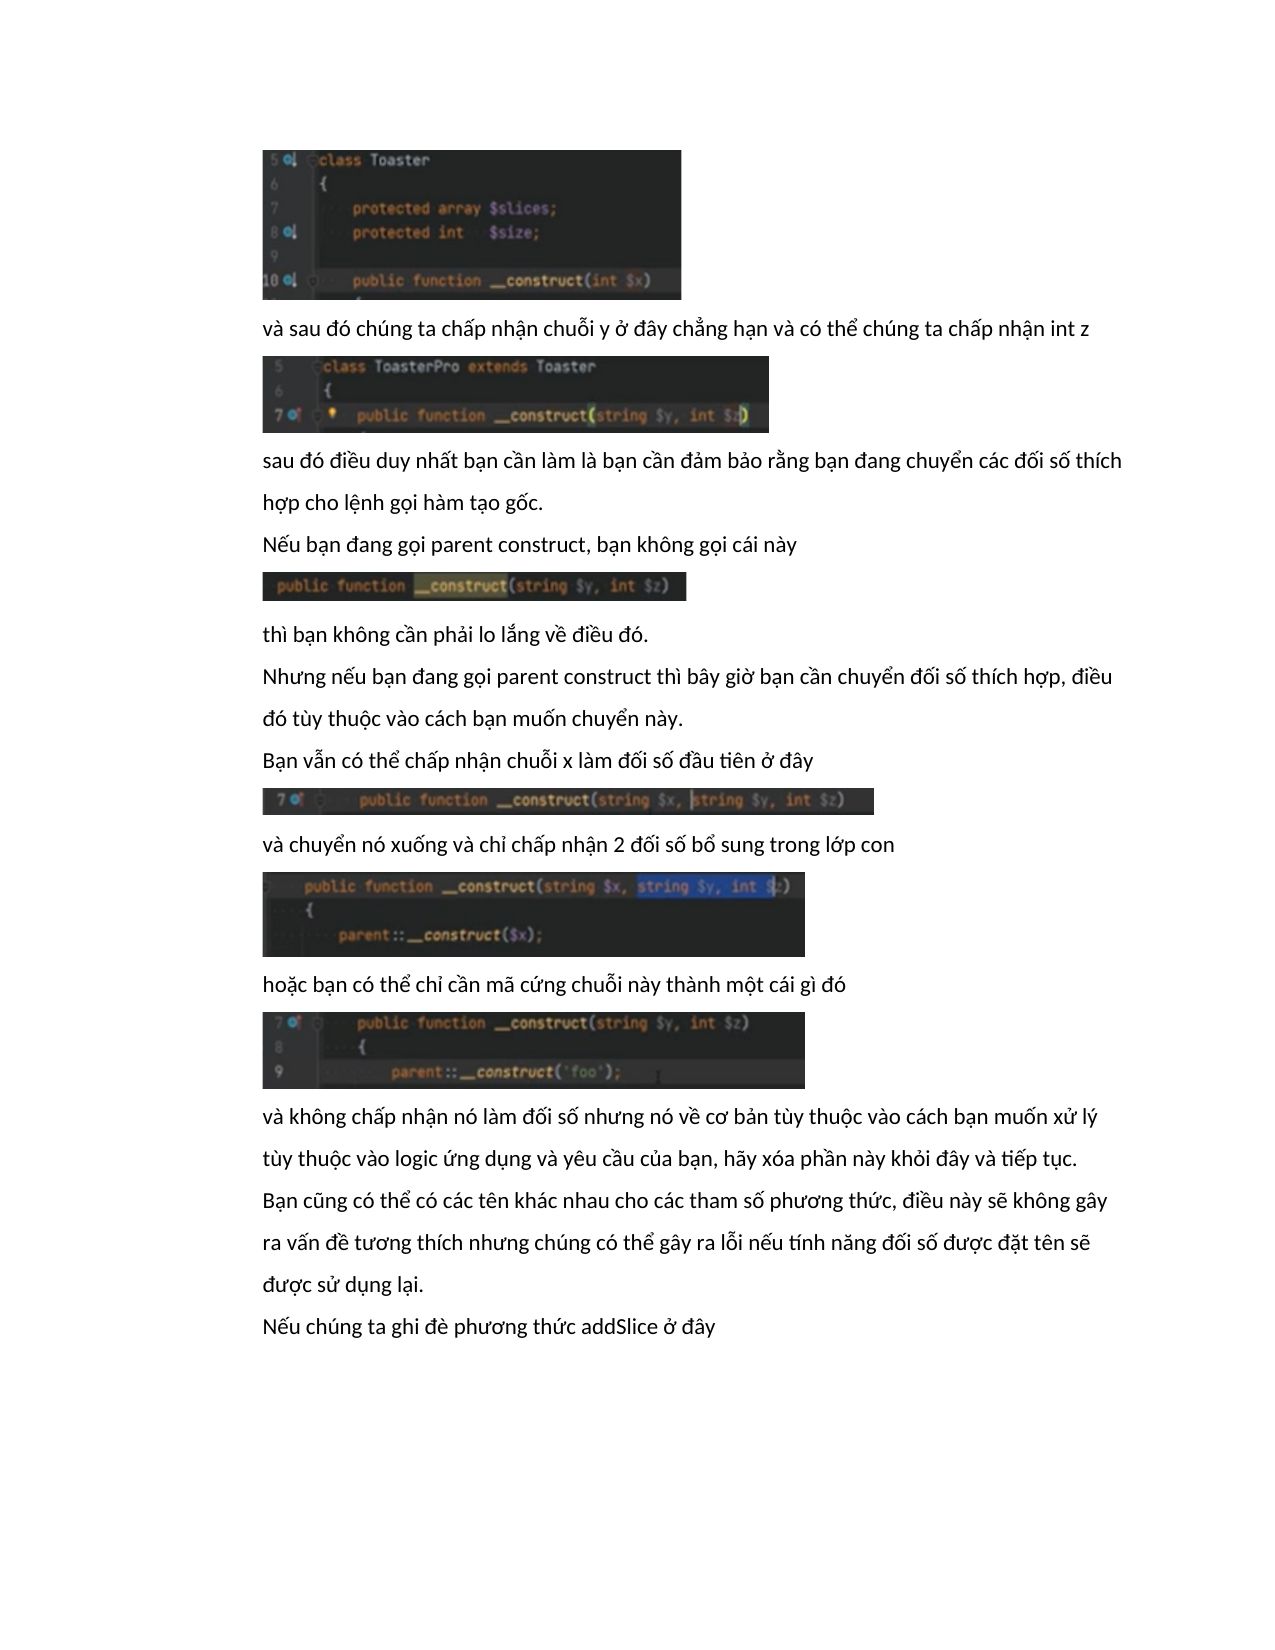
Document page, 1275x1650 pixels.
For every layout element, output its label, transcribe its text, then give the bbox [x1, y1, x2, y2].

picture [262, 788, 874, 815]
picture [262, 356, 769, 433]
list Bạn cũng có thể có các tên khác nhau cho các tham số phương thức, điều này sẽ không gây ra vấn đề tương thích nhưng chúng có thể gây ra lỗi nếu tính năng đối số được đặt tên sẽ được sử dụng lại. [262, 1186, 1125, 1298]
list Bạn vẫn có thể chấp nhận chuỗi x làm đối số đầu tiên ở đây [262, 746, 1125, 774]
list và sau đó chúng ta chấp nhận chuỗi y ở đây chẳng hạn và có thể chúng ta chấp nhận int z [262, 314, 1125, 342]
list và không chấp nhận nó làm đối số nhưng nó về cơ bản tùy thuộc vào cách bạn muốn xử lý tùy thuộc vào logic ứng dụng và yêu cầu của bạn, hãy xóa phần này khỏi đây và tiếp tục. [262, 1102, 1125, 1172]
list Nếu chúng ta ghi đè phương thức addSlice ở đây [262, 1312, 1125, 1340]
list hoặc bạn có thể chỉ cần mã cứng chuỗi này thành một cái gì đó [262, 970, 1125, 998]
picture [262, 1012, 805, 1089]
list Nếu bạn đang gọi parent construct, bạn không gọi cái này [262, 530, 1125, 607]
list thì bạn không cần phải lo lắng về điều đó. [262, 621, 1125, 648]
picture [262, 150, 682, 300]
list Nhưng nếu bạn đang gọi parent construct thì bây giờ bạn cần chuyển đối số thích hợp, điều đó tùy thuộc vào cách bạn muốn chuyển này. [262, 662, 1125, 732]
picture [262, 572, 687, 601]
list sau đó điều duy nhất bạn cần làm là bạn cần đảm bảo rằng bạn đang chuyển các đối số thích hợp cho lệnh gọi hàm tạo gốc. [262, 446, 1125, 516]
picture [262, 872, 805, 957]
list và chuyển nó xuống và chỉ chấp nhận 2 đối số bổ sung trong lớp con [262, 830, 1125, 858]
